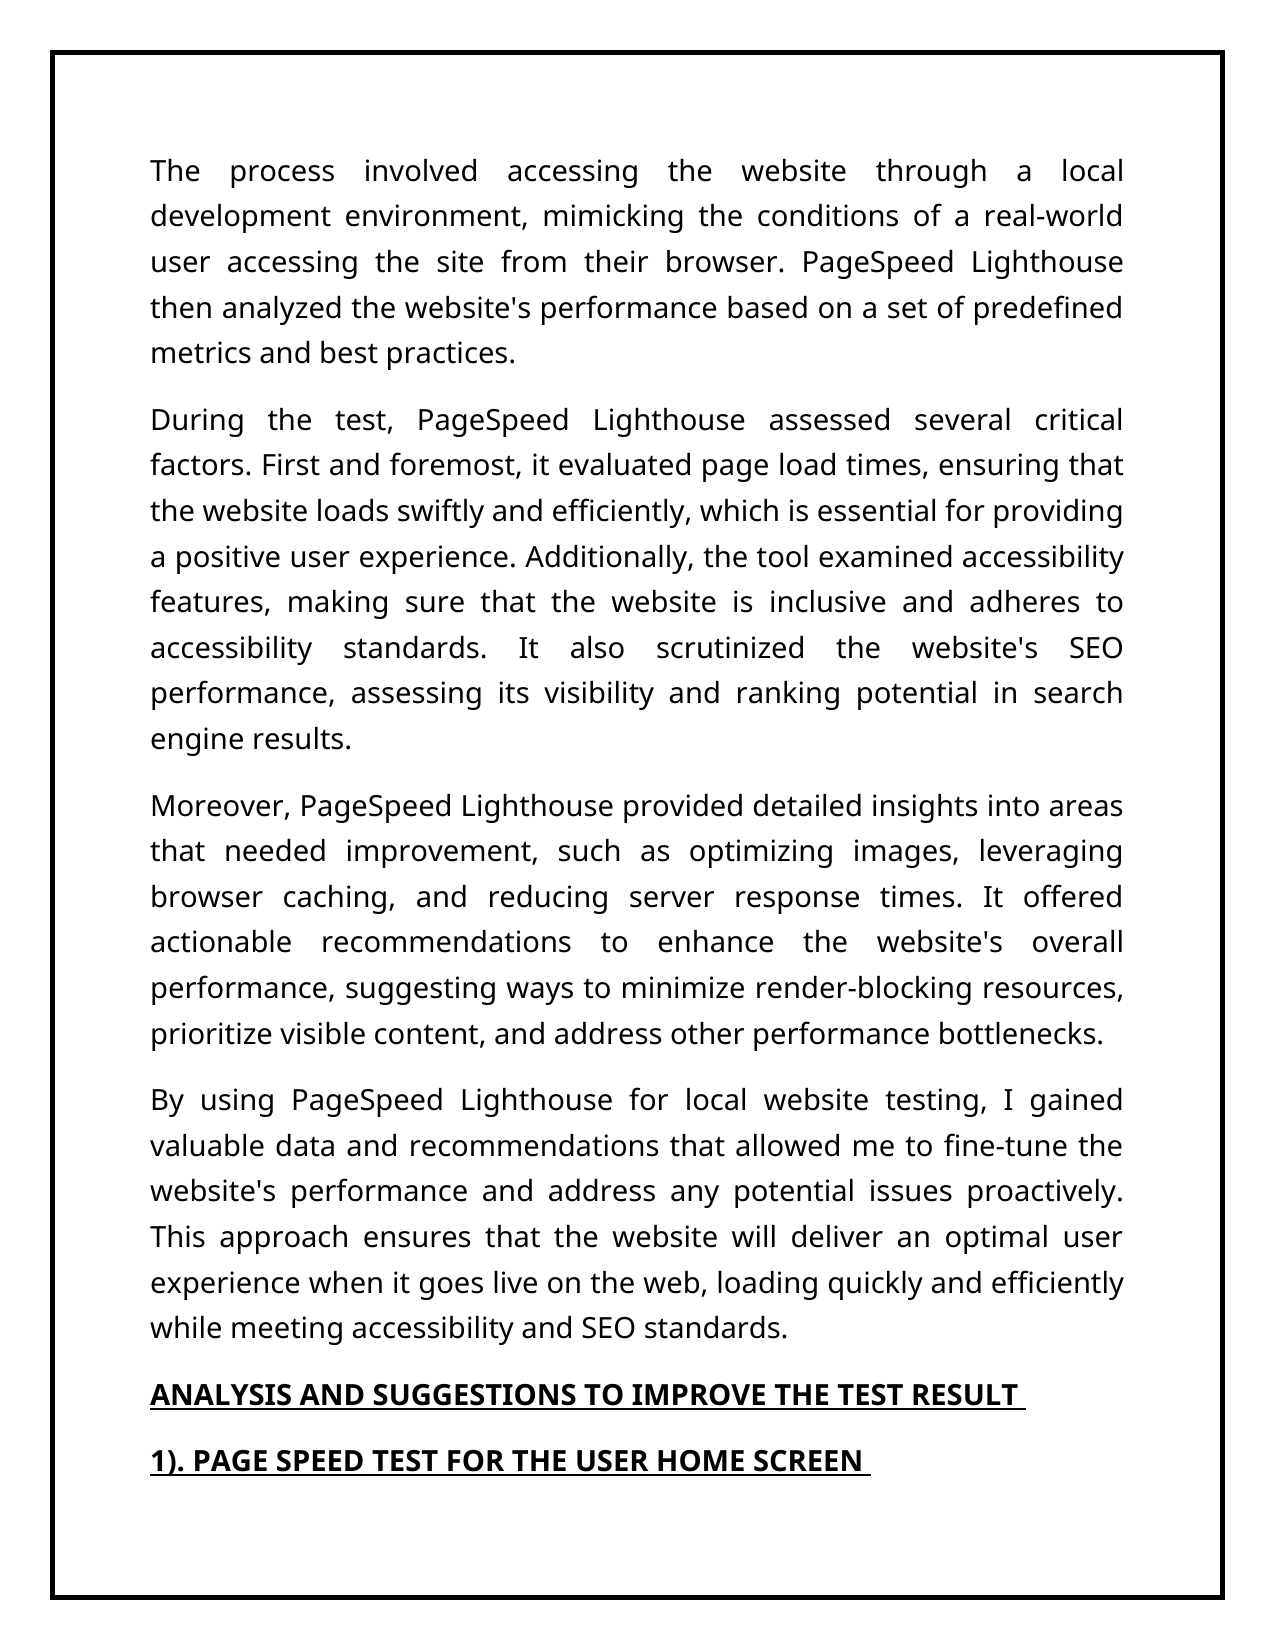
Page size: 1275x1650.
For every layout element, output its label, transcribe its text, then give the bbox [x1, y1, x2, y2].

text The process involved accessing the website through a local development environment, mimicking the conditions of a real-world user accessing the site from their browser. PageSpeed Lighthouse then analyzed the website's performance based on a set of predefined metrics and best practices. [150, 150, 1125, 372]
text ANALYSIS AND SUGGESTIONS TO IMPROVE THE TEST RESULT [150, 1374, 1125, 1414]
text 1). PAGE SPEED TEST FOR THE USER HOME SCREEN [150, 1440, 1125, 1480]
text By using PageSpeed Lighthouse for local website testing, I gained valuable data and recommendations that allowed me to fine-tune the website's performance and address any potential issues proactively. This approach ensures that the website will deliver an optimal user experience when it goes live on the web, loading quickly and efficiently while meeting accessibility and SEO standards. [150, 1079, 1125, 1347]
text Moreover, PageSpeed Lighthouse provided detailed insights into areas that needed improvement, such as optimizing images, leveraging browser caching, and reducing server response times. It offered actionable recommendations to enhance the website's overall performance, suggesting ways to minimize render-blocking resources, prioritize visible content, and address other performance bottlenecks. [150, 785, 1125, 1053]
text During the test, PageSpeed Lighthouse assessed several critical factors. First and foremost, it evaluated page load times, ensuring that the website loads swiftly and efficiently, which is essential for providing a positive user experience. Additionally, the tool examined accessibility features, making sure that the website is inclusive and adheres to accessibility standards. It also scrutinized the website's SEO performance, assessing its visibility and ranking potential in search engine results. [150, 399, 1125, 758]
